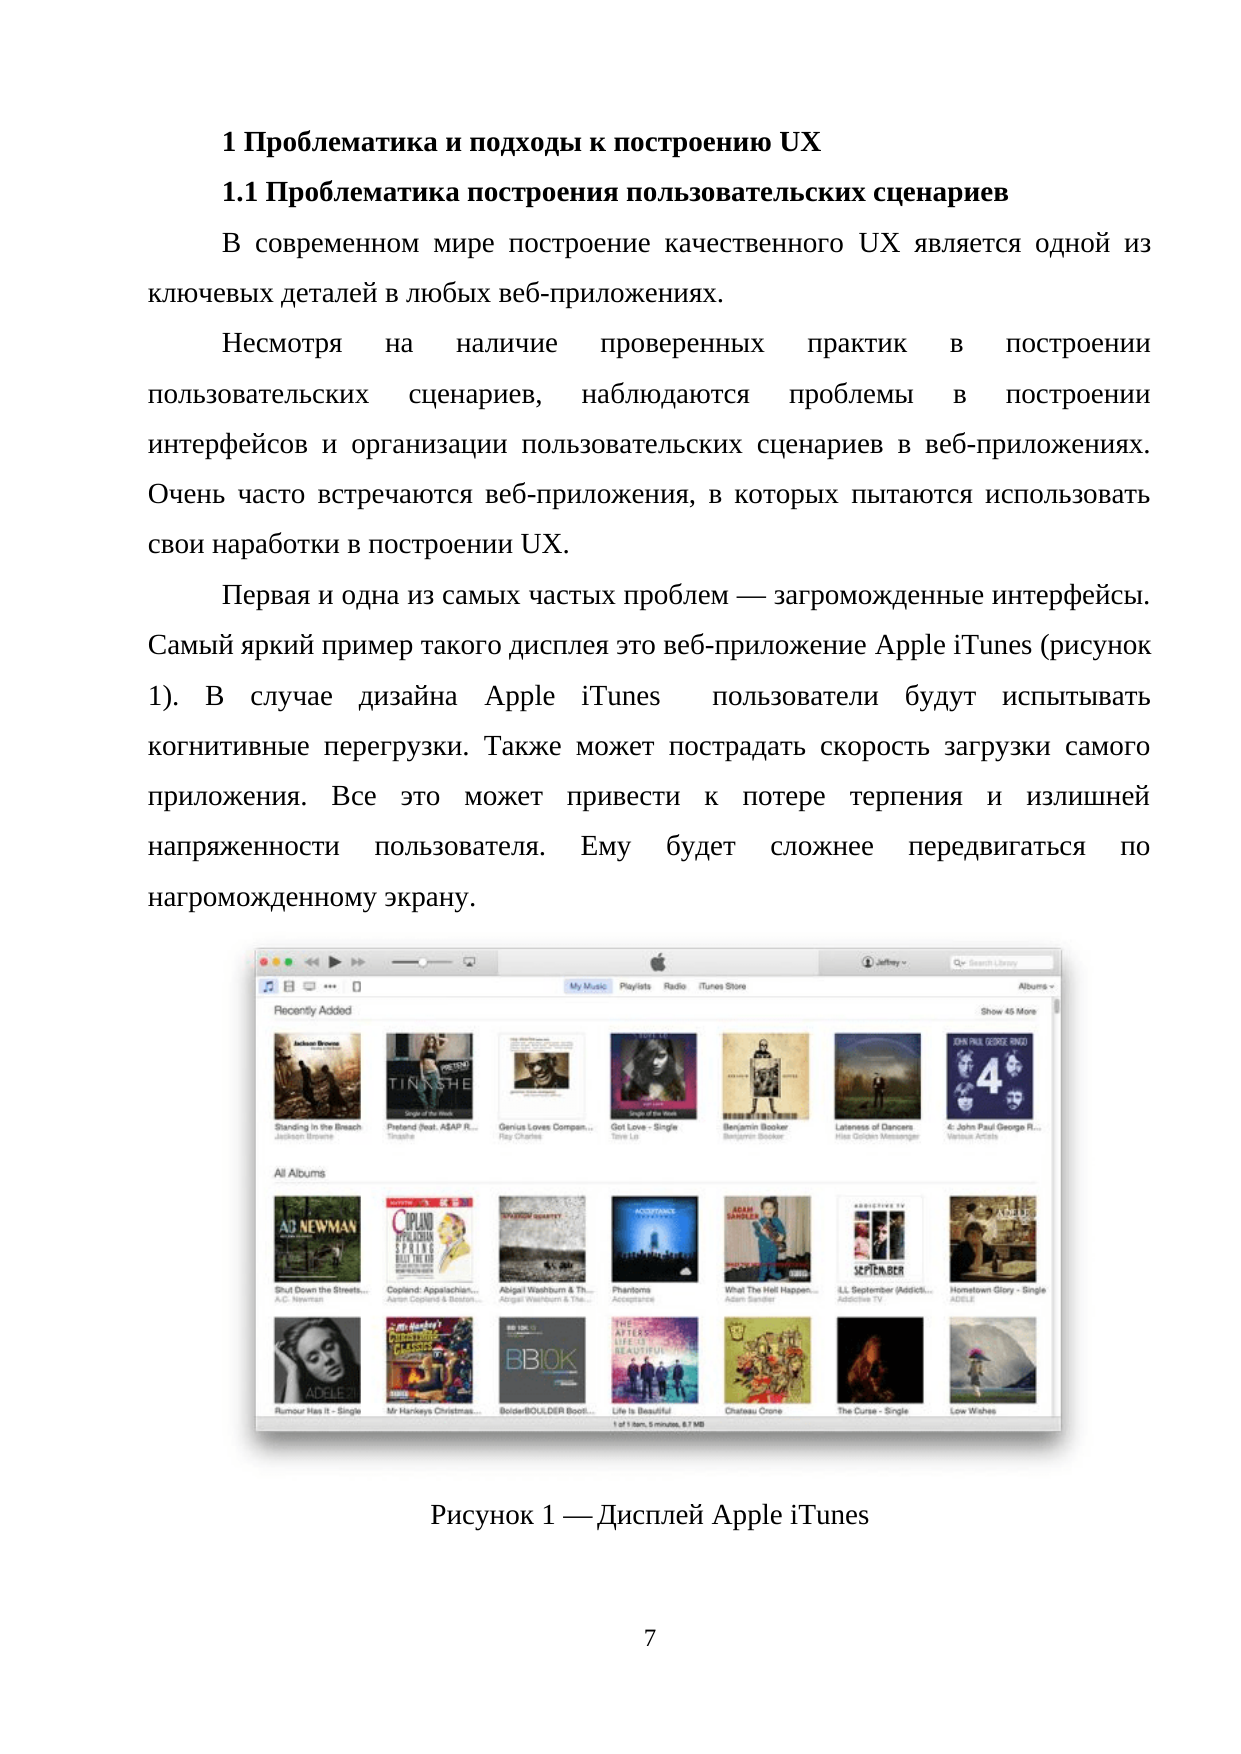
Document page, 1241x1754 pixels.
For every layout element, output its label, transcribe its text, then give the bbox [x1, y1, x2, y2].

text В современном мире построение качественного UX является одной из ключевых деталей в любых веб-приложениях. [148, 225, 1152, 309]
subtitle 1 Проблематика и подходы к построению UX [148, 124, 1152, 158]
text Рисунок 1 — Дисплей Apple iTunes [148, 1497, 1152, 1531]
subtitle 1.1 Проблематика построения пользовательских сценариев [148, 174, 1152, 208]
picture [221, 929, 1096, 1481]
text Несмотря на наличие проверенных практик в построении пользовательских сценариев, наблюдаются проблемы в построении интерфейсов и организации пользовательских сценариев в веб-приложениях. Очень часто встречаются веб-приложения, в которых пытаются использовать свои наработки в построении UX. [148, 325, 1152, 560]
text Первая и одна из самых частых проблем — загроможденные интерфейсы. Самый яркий пример такого дисплея это веб-приложение Apple iTunes (рисунок 1). В случае дизайна Apple iTunes пользователи будут испытывать когнитивные перегрузки. Также может пострадать скорость загрузки самого приложения. Все это может привести к потере терпения и излишней напряженности пользователя. Ему будет сложнее передвигаться по нагроможденному экрану. [148, 577, 1152, 912]
